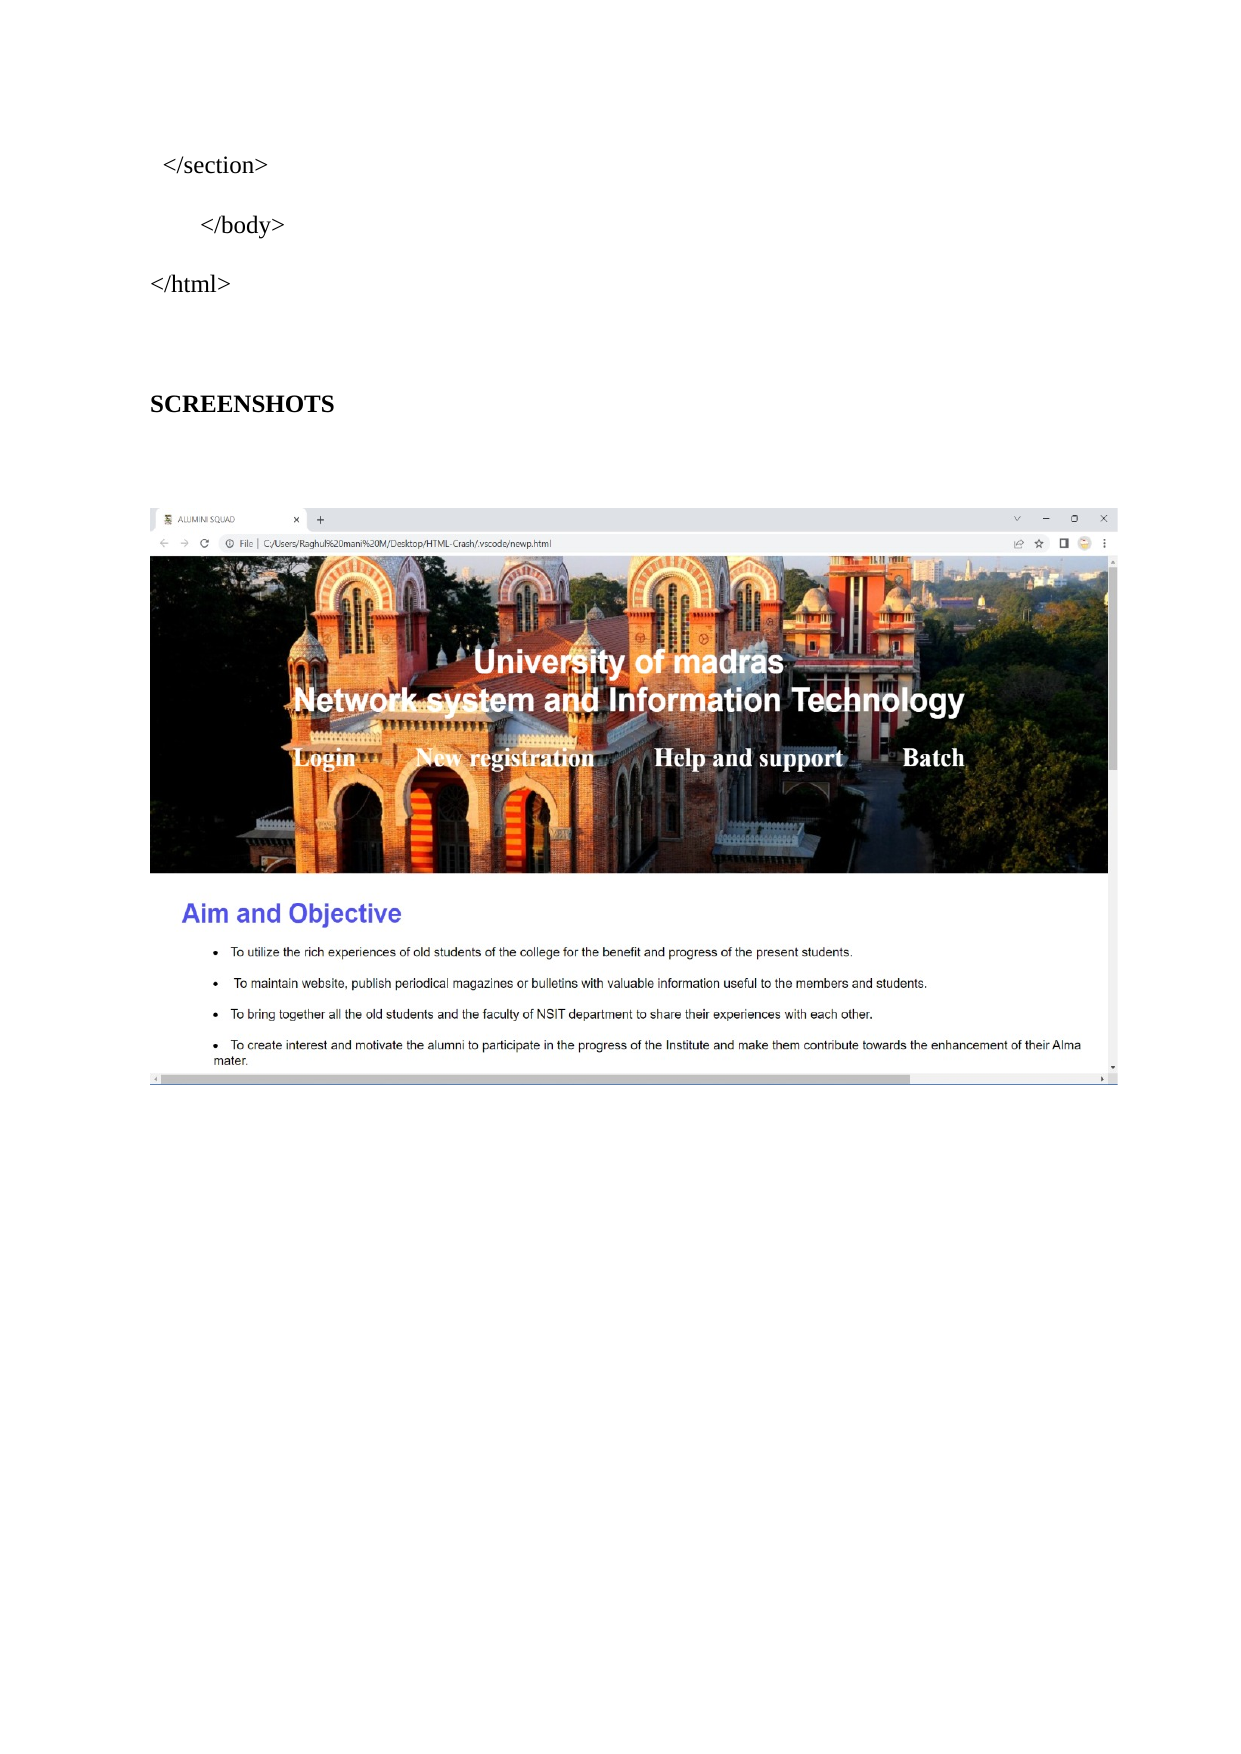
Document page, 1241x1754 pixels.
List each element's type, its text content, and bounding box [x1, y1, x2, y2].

text </body> [150, 210, 1090, 238]
text SCREENSHOTS [150, 389, 1090, 418]
text </html> [150, 269, 1090, 298]
text </section> [150, 150, 1090, 179]
picture [150, 508, 1118, 1085]
